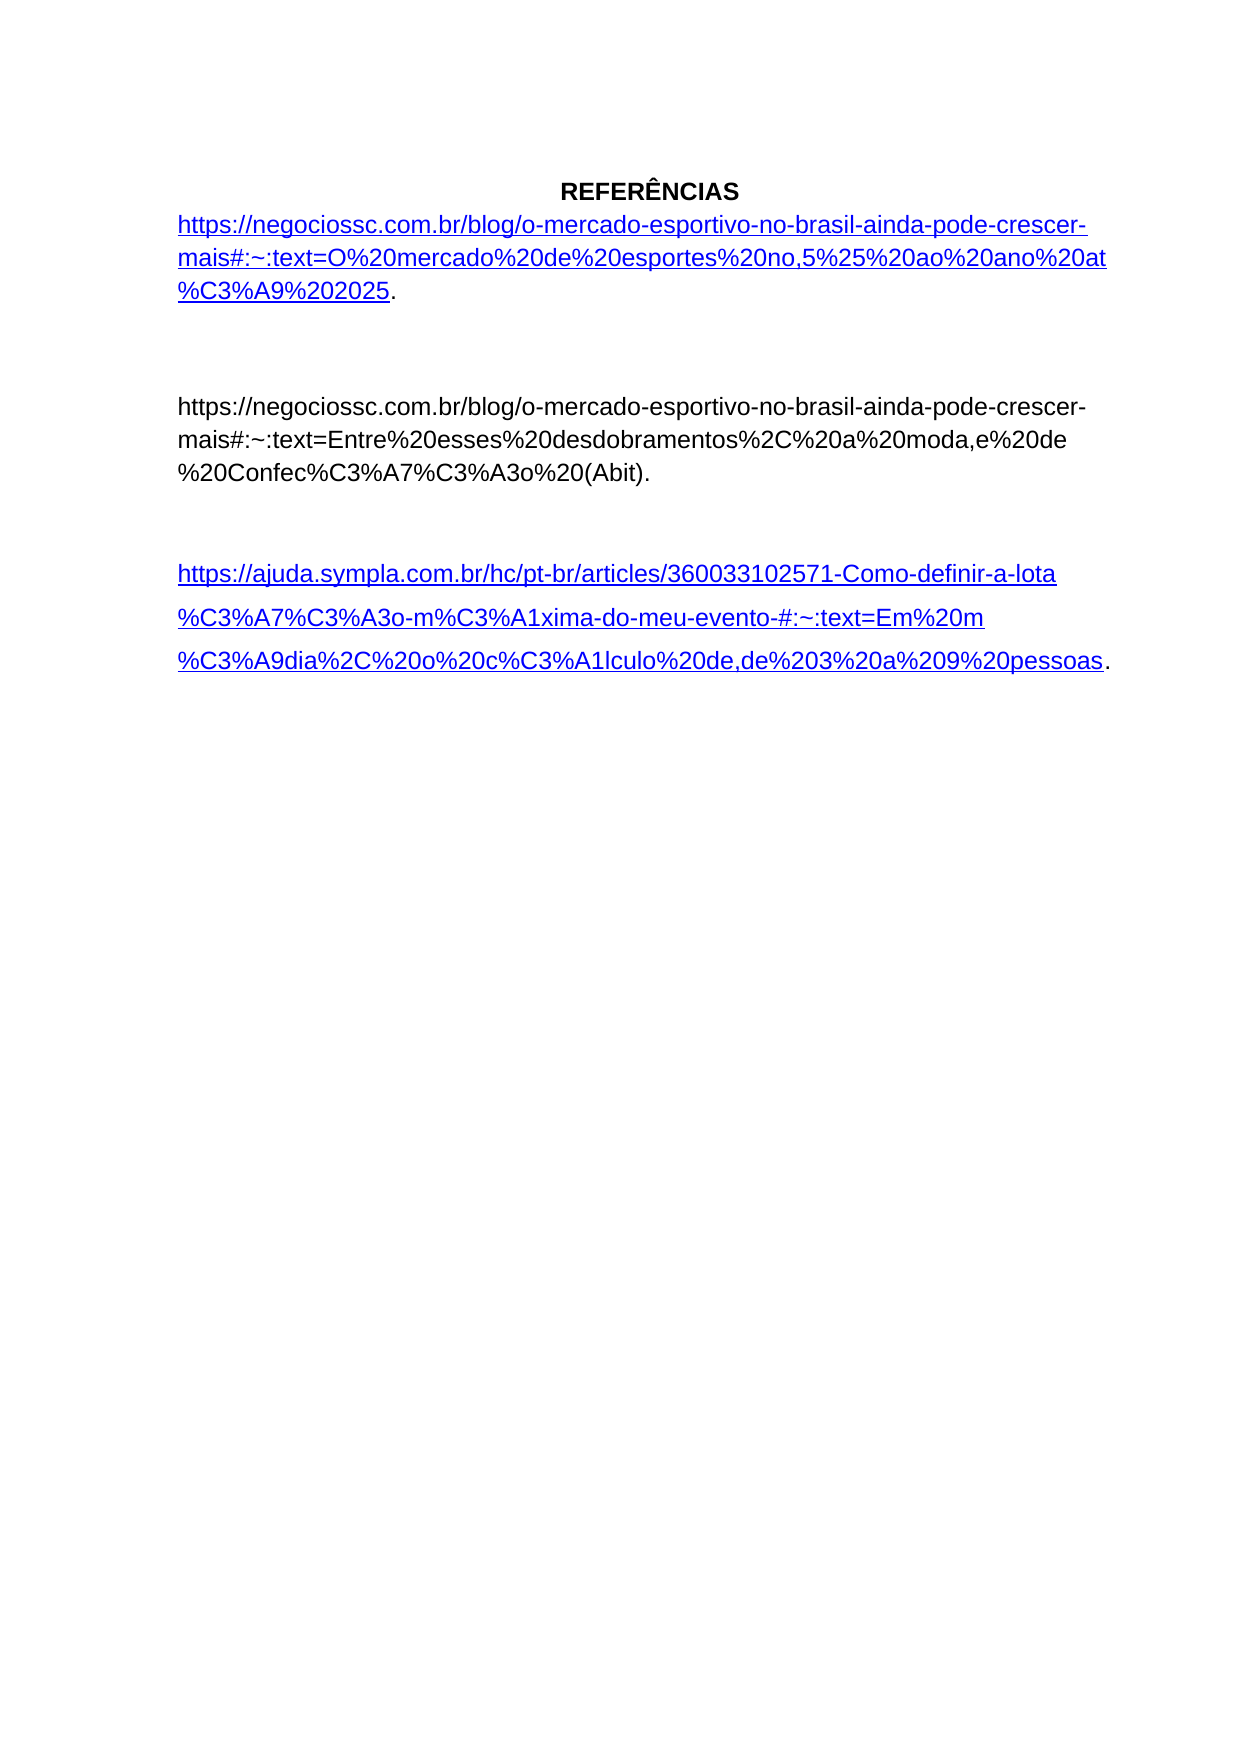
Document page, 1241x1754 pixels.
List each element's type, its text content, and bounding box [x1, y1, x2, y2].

text https://negociossc.com.br/blog/o-mercado-esportivo-no-brasil-ainda-pode-crescer-mais#:~:text=Entre%20esses%20desdobramentos%2C%20a%20moda,e%20de%20Confec%C3%A7%C3%A3o%20(Abit). [177, 392, 1122, 487]
title ReferÊncias [177, 177, 1122, 206]
text https://ajuda.sympla.com.br/hc/pt-br/articles/360033102571-Como-definir-a-lota%C3%A7%C3%A3o-m%C3%A1xima-do-meu-evento-#:~:text=Em%20m%C3%A9dia%2C%20o%20c%C3%A1lculo%20de,de%203%20a%209%20pessoas. [177, 559, 1122, 674]
text https://negociossc.com.br/blog/o-mercado-esportivo-no-brasil-ainda-pode-crescer-mais#:~:text=O%20mercado%20de%20esportes%20no,5%25%20ao%20ano%20at%C3%A9%202025. [177, 210, 1122, 305]
